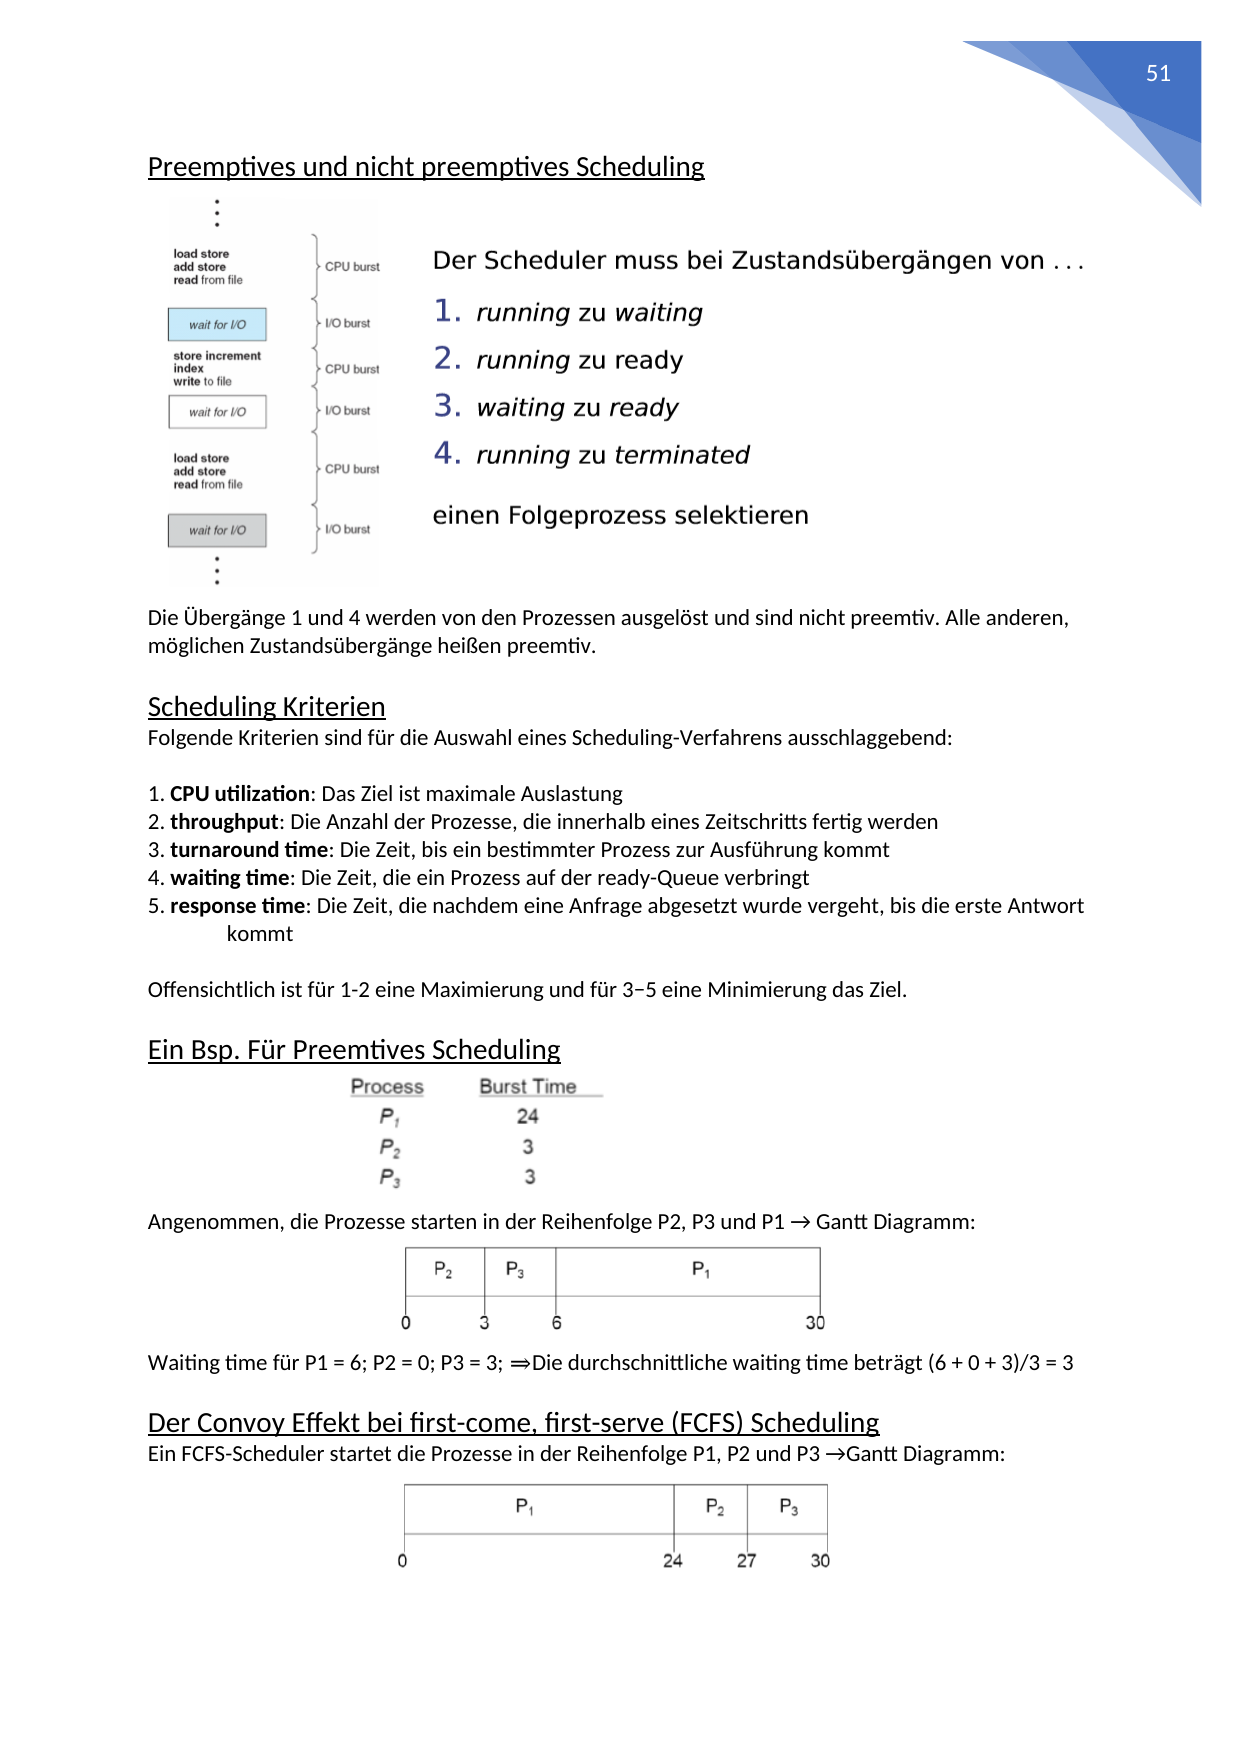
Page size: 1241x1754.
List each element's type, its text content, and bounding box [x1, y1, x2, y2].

picture [391, 1476, 850, 1588]
text Waiting time für P1 = 6; P2 = 0; P3 = 3; ⇒Die durchschnittliche waiting time beträgt (6 + 0 + 3)/3 = 3 [148, 1347, 1093, 1376]
text Die Übergänge 1 und 4 werden von den Prozessen ausgelöst und sind nicht preemtiv. Alle anderen, möglichen Zustandsübergänge heißen preemtiv. [148, 603, 1093, 659]
text Preemptives und nicht preemptives Scheduling [148, 148, 1093, 183]
picture [147, 41, 1202, 595]
text 5. response time: Die Zeit, die nachdem eine Anfrage abgesetzt wurde vergeht, bis die erste Antwort kommt [148, 891, 1093, 947]
picture [386, 1236, 855, 1347]
text Folgende Kriterien sind für die Auswahl eines Scheduling-Verfahrens ausschlaggebend: [148, 723, 1093, 751]
picture [345, 1067, 609, 1207]
text Scheduling Kriterien [148, 688, 1093, 723]
text Ein FCFS-Scheduler startet die Prozesse in der Reihenfolge P1, P2 und P3 →Gantt Diagramm: [148, 1439, 1093, 1467]
text 1. CPU utilization: Das Ziel ist maximale Auslastung [148, 779, 1093, 807]
text Oﬀensichtlich ist für 1-2 eine Maximierung und für 3−5 eine Minimierung das Ziel. [148, 975, 1093, 1003]
text Angenommen, die Prozesse starten in der Reihenfolge P2, P3 und P1 → Gantt Diagramm: [148, 1207, 1093, 1235]
text 2. throughput: Die Anzahl der Prozesse, die innerhalb eines Zeitschritts fertig werden [148, 807, 1093, 835]
text Ein Bsp. Für Preemtives Scheduling [148, 1031, 1093, 1067]
text 3. turnaround time: Die Zeit, bis ein bestimmter Prozess zur Ausführung kommt [148, 835, 1093, 863]
text Der Convoy Effekt bei first-come, first-serve (FCFS) Scheduling [148, 1404, 1093, 1439]
text 4. waiting time: Die Zeit, die ein Prozess auf der ready-Queue verbringt [148, 863, 1093, 891]
